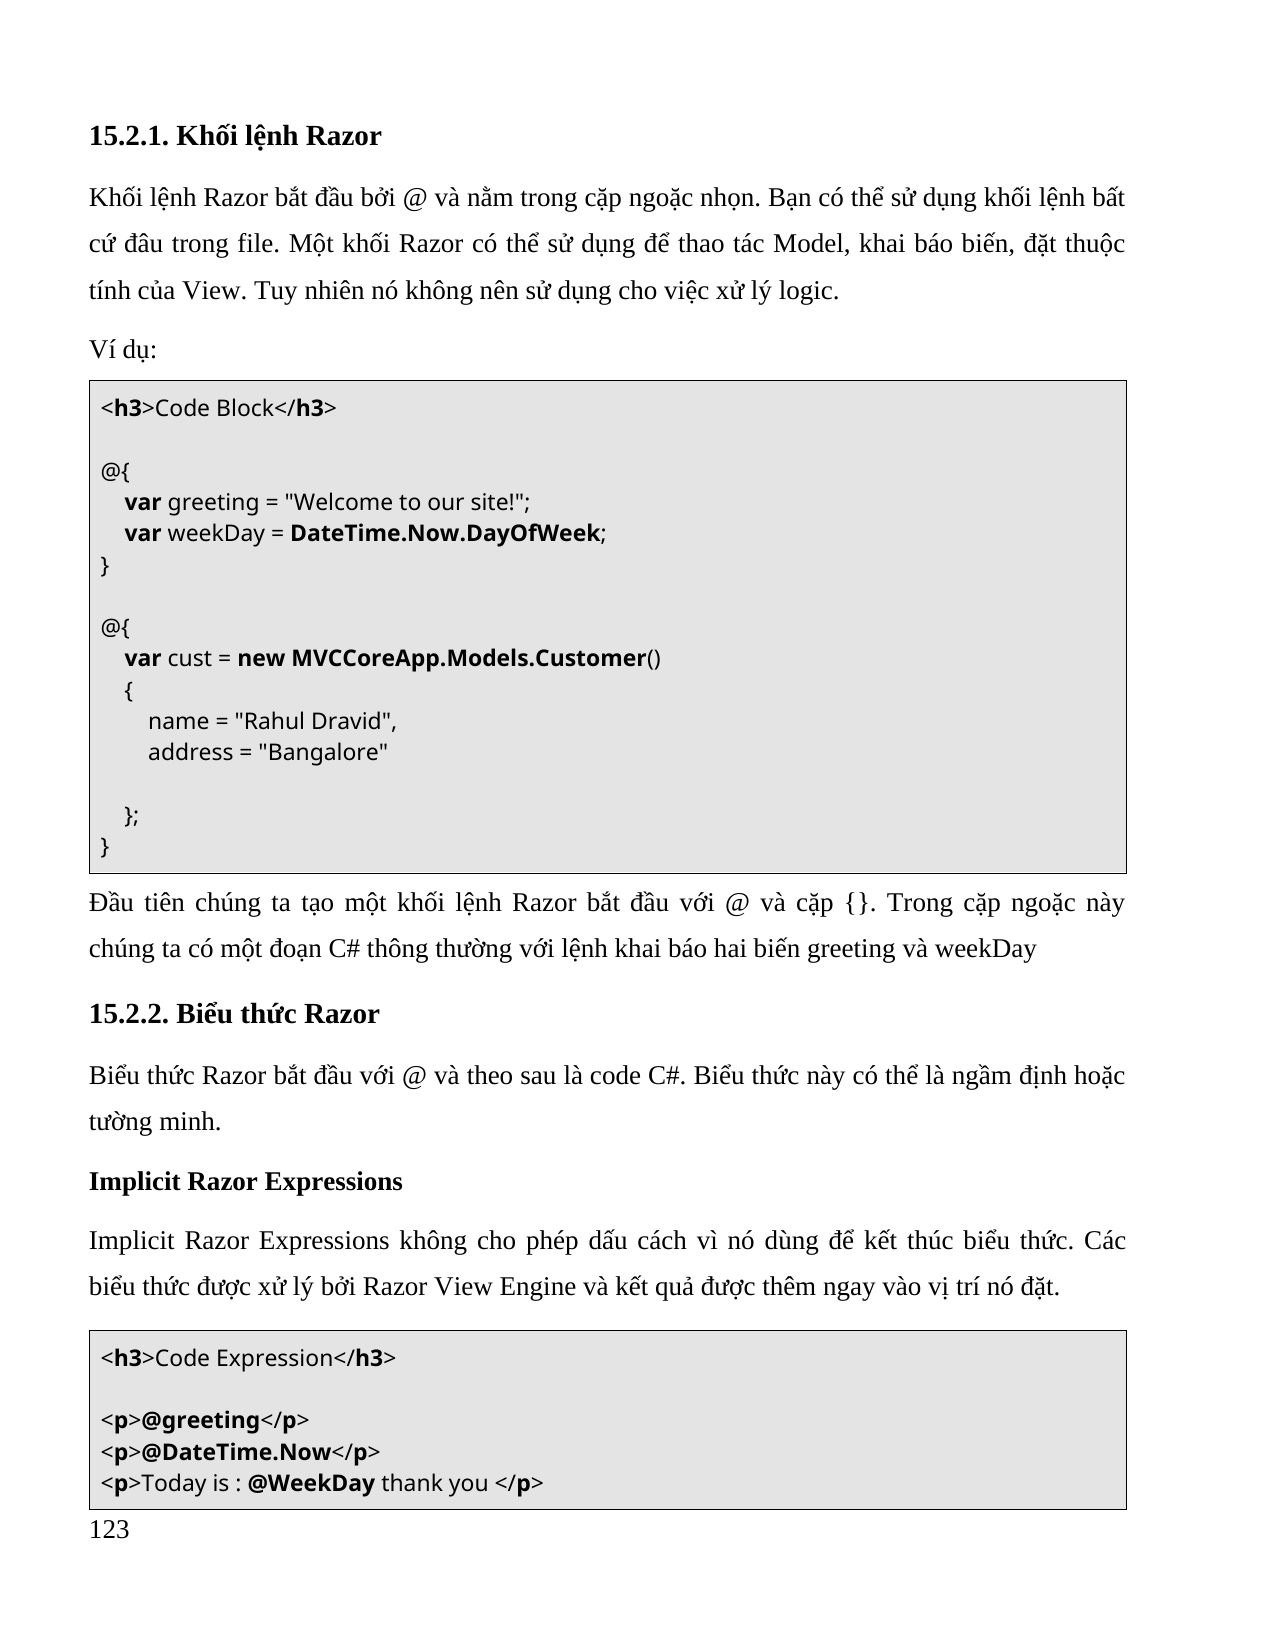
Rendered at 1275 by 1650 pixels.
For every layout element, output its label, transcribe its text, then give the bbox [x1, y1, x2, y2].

subtitle 15.2.2. Biểu thức Razor [89, 996, 1127, 1029]
text Implicit Razor Expressions không cho phép dấu cách vì nó dùng để kết thúc biểu thức. Các biểu thức được xử lý bởi Razor View Engine và kết quả được thêm ngay vào vị trí nó đặt. [89, 1224, 1127, 1302]
subtitle 15.2.1. Khối lệnh Razor [89, 118, 1127, 152]
text Khối lệnh Razor bắt đầu bởi @ và nằm trong cặp ngoặc nhọn. Bạn có thể sử dụng khối lệnh bất cứ đâu trong file. Một khối Razor có thể sử dụng để thao tác Model, khai báo biến, đặt thuộc tính của View. Tuy nhiên nó không nên sử dụng cho việc xử lý logic. [89, 181, 1127, 305]
table_header <h3>Code Block</h3> @{ var greeting = "Welcome to our site!"; var weekDay = DateTime.Now.DayOfWeek; } @{ var cust = new MVCCoreApp.Models.Customer() { name = "Rahul Dravid", address = "Bangalore" }; } [90, 381, 1126, 872]
text Biểu thức Razor bắt đầu với @ và theo sau là code C#. Biểu thức này có thể là ngầm định hoặc tường minh. [89, 1059, 1127, 1137]
text Đầu tiên chúng ta tạo một khối lệnh Razor bắt đầu với @ và cặp {}. Trong cặp ngoặc này chúng ta có một đoạn C# thông thường với lệnh khai báo hai biến greeting và weekDay [89, 886, 1127, 964]
text Ví dụ: [89, 333, 1127, 364]
text Implicit Razor Expressions [89, 1164, 1127, 1196]
table_header <h3>Code Expression</h3> <p>@greeting</p> <p>@DateTime.Now</p> <p>Today is : @WeekDay thank you </p> [90, 1331, 1126, 1509]
